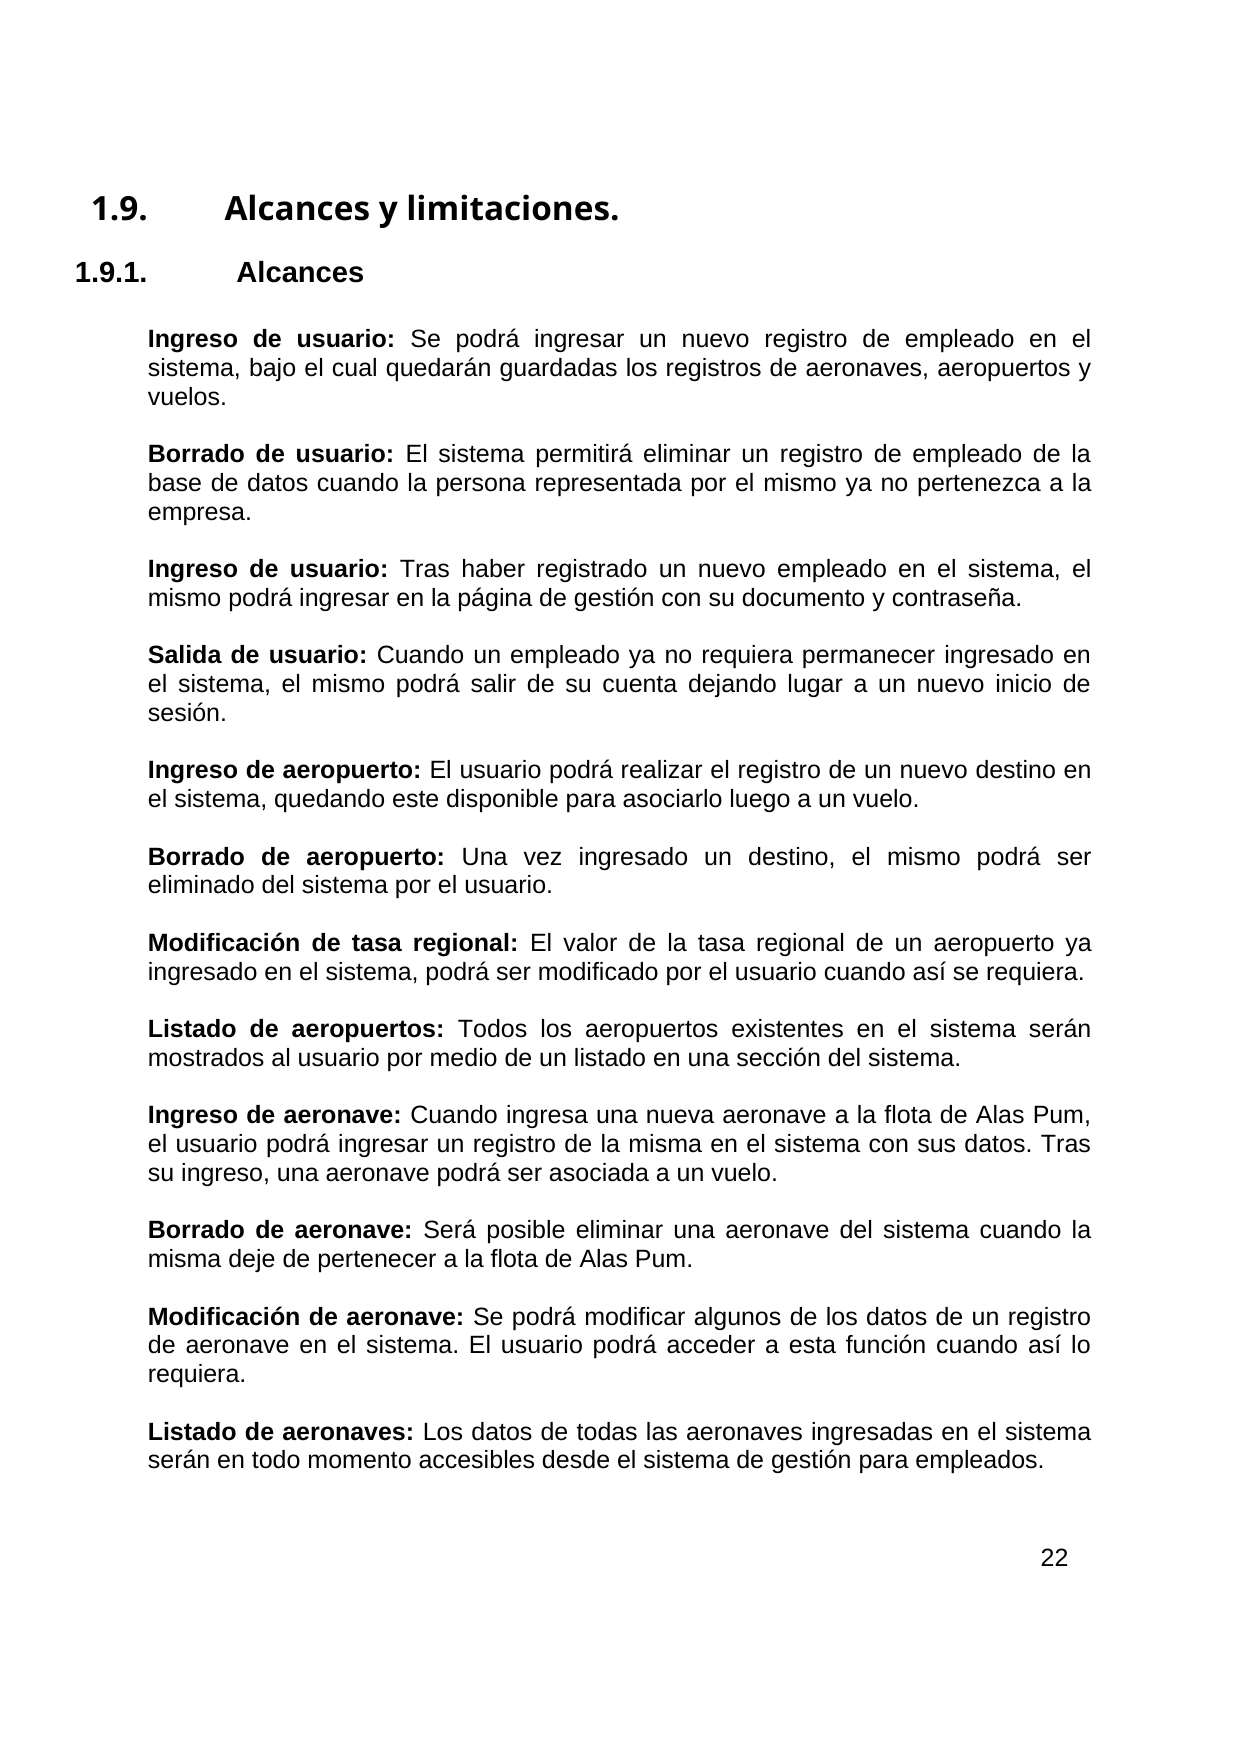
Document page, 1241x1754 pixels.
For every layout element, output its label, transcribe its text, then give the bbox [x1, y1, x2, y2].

text Ingreso de usuario: Tras haber registrado un nuevo empleado en el sistema, el mismo podrá ingresar en la página de gestión con su documento y contraseña. [148, 554, 1092, 612]
text Borrado de usuario: El sistema permitirá eliminar un registro de empleado de la base de datos cuando la persona representada por el mismo ya no pertenezca a la empresa. [148, 439, 1092, 525]
text Borrado de aeronave: Será posible eliminar una aeronave del sistema cuando la misma deje de pertenecer a la flota de Alas Pum. [148, 1215, 1092, 1273]
text Borrado de aeropuerto: Una vez ingresado un destino, el mismo podrá ser eliminado del sistema por el usuario. [148, 842, 1092, 899]
subtitle Alcances [148, 256, 1092, 289]
subtitle Alcances y limitaciones. [148, 185, 1092, 231]
text Salida de usuario: Cuando un empleado ya no requiera permanecer ingresado en el sistema, el mismo podrá salir de su cuenta dejando lugar a un nuevo inicio de sesión. [148, 640, 1092, 727]
text Ingreso de aeropuerto: El usuario podrá realizar el registro de un nuevo destino en el sistema, quedando este disponible para asociarlo luego a un vuelo. [148, 755, 1092, 813]
text Listado de aeronaves: Los datos de todas las aeronaves ingresadas en el sistema serán en todo momento accesibles desde el sistema de gestión para empleados. [148, 1417, 1092, 1474]
text Listado de aeropuertos: Todos los aeropuertos existentes en el sistema serán mostrados al usuario por medio de un listado en una sección del sistema. [148, 1014, 1092, 1072]
text Ingreso de aeronave: Cuando ingresa una nueva aeronave a la flota de Alas Pum, el usuario podrá ingresar un registro de la misma en el sistema con sus datos. Tras su ingreso, una aeronave podrá ser asociada a un vuelo. [148, 1100, 1092, 1187]
text Modificación de aeronave: Se podrá modificar algunos de los datos de un registro de aeronave en el sistema. El usuario podrá acceder a esta función cuando así lo requiera. [148, 1302, 1092, 1388]
text Ingreso de usuario: Se podrá ingresar un nuevo registro de empleado en el sistema, bajo el cual quedarán guardadas los registros de aeronaves, aeropuertos y vuelos. [148, 324, 1092, 410]
text Modificación de tasa regional: El valor de la tasa regional de un aeropuerto ya ingresado en el sistema, podrá ser modificado por el usuario cuando así se requiera. [148, 928, 1092, 985]
